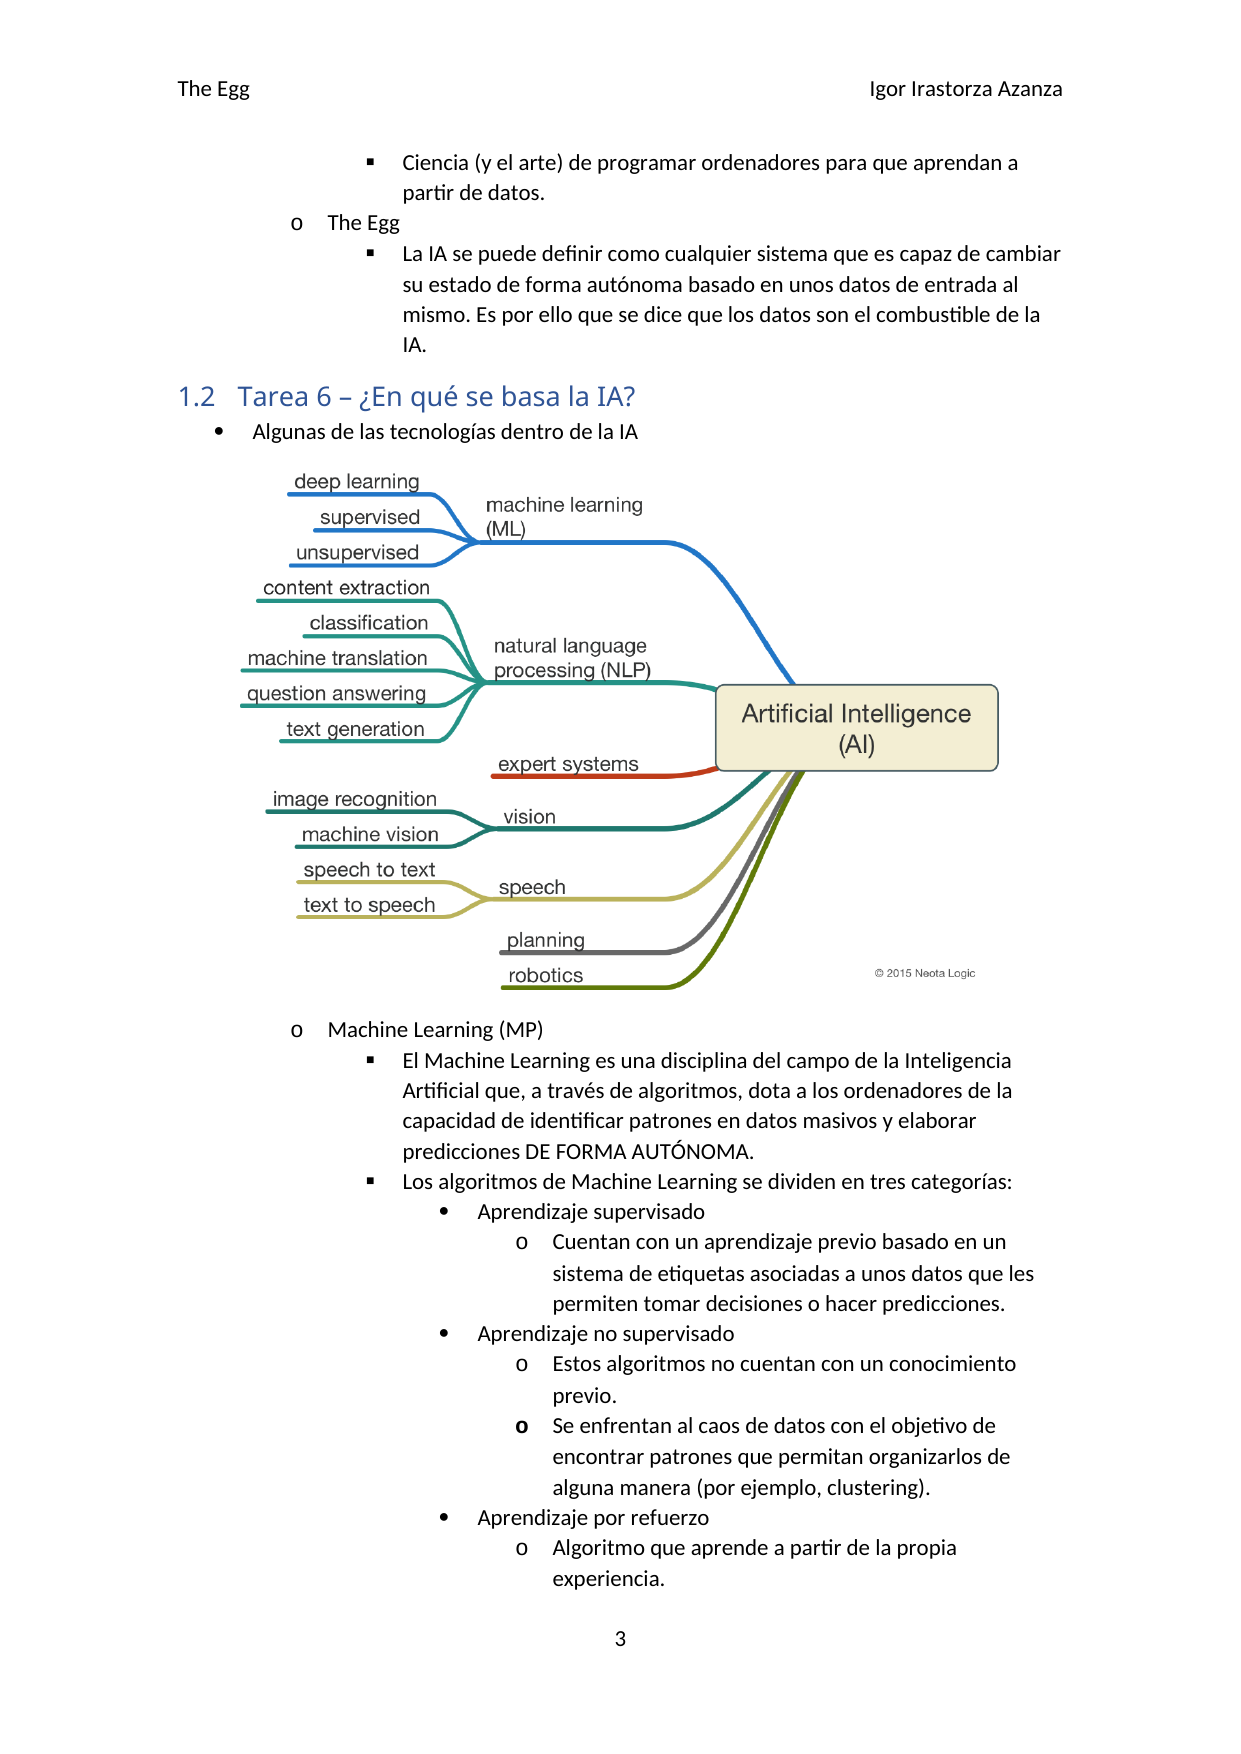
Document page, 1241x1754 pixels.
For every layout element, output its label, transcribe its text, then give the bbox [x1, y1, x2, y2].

list Cuentan con un aprendizaje previo basado en un sistema de etiquetas asociadas a unos datos que les permiten tomar decisiones o hacer predicciones. [515, 1227, 1063, 1317]
list The Egg [290, 208, 1063, 237]
list Aprendizaje no supervisado [440, 1319, 1063, 1347]
list La IA se puede definir como cualquier sistema que es capaz de cambiar su estado de forma autónoma basado en unos datos de entrada al mismo. Es por ello que se dice que los datos son el combustible de la IA. [365, 239, 1063, 358]
list Algoritmo que aprende a partir de la propia experiencia. [515, 1533, 1063, 1592]
list El Machine Learning es una disciplina del campo de la Inteligencia Artificial que, a través de algoritmos, dota a los ordenadores de la capacidad de identificar patrones en datos masivos y elaborar predicciones DE FORMA AUTÓNOMA. [365, 1046, 1063, 1165]
list Ciencia (y el arte) de programar ordenadores para que aprendan a partir de datos. [365, 148, 1063, 206]
list Aprendizaje supervisado [440, 1197, 1063, 1225]
list Machine Learning (MP) [290, 1015, 1063, 1044]
subtitle Tarea 6 – ¿En qué se basa la IA? [177, 377, 1063, 414]
list Los algoritmos de Machine Learning se dividen en tres categorías: [365, 1167, 1063, 1195]
picture [238, 463, 1002, 996]
list Se enfrentan al caos de datos con el objetivo de encontrar patrones que permitan organizarlos de alguna manera (por ejemplo, clustering). [515, 1411, 1063, 1501]
list Aprendizaje por refuerzo [440, 1503, 1063, 1531]
list Algunas de las tecnologías dentro de la IA [215, 417, 1063, 445]
list Estos algoritmos no cuentan con un conocimiento previo. [515, 1349, 1063, 1409]
